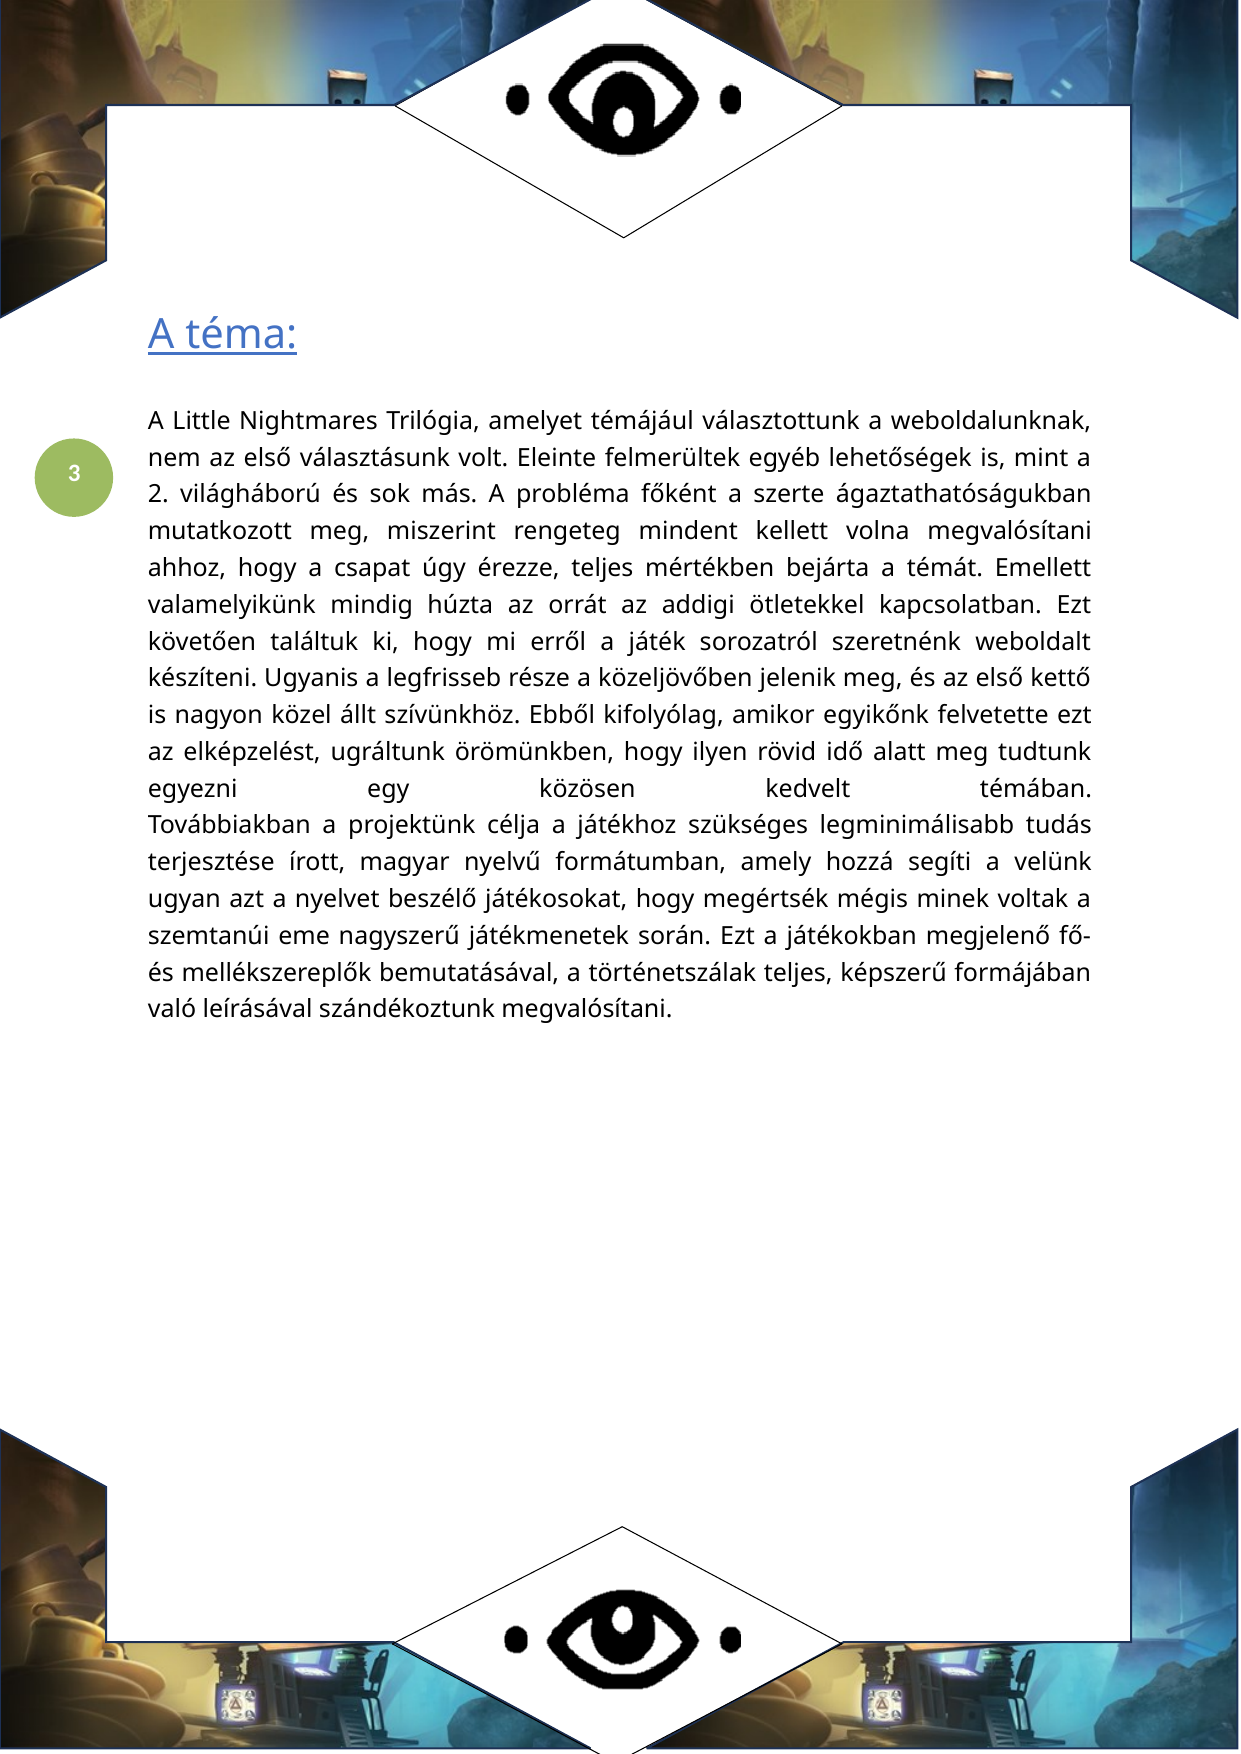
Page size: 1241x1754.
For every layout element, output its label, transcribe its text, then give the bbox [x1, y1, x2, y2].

picture [654, 1433, 1236, 1747]
picture [716, 1575, 761, 1599]
picture [1, 0, 585, 315]
picture [493, 1575, 761, 1704]
text A téma: [148, 304, 1092, 361]
picture [493, 1575, 524, 1591]
picture [734, 157, 761, 173]
text A Little Nightmares Trilógia, amelyet témájául választottunk a weboldalunknak, nem az első választásunk volt. Eleinte felmerültek egyéb lehetőségek is, mint a 2. világháború és sok más. A probléma főként a szerte ágaztathatóságukban mutatkozott meg, miszerint rengeteg mindent kellett volna megvalósítani ahhoz, hogy a csapat úgy érezze, teljes mértékben bejárta a témát. Emellett valamelyikünk mindig húzta az orrát az addigi ötletekkel kapcsolatban. Ezt követően találtuk ki, hogy mi erről a játék sorozatról szeretnénk weboldalt készíteni. Ugyanis a legfrisseb része a közeljövőben jelenik meg, és az első kettő is nagyon közel állt szívünkhöz. Ebből kifolyólag, amikor egyikőnk felvetette ezt az elképzelést, ugráltunk örömünkben, hogy ilyen rövid idő alatt meg tudtunk egyezni egy közösen kedvelt témában. Továbbiakban a projektünk célja a játékhoz szükséges legminimálisabb tudás terjesztése írott, magyar nyelvű formátumban, amely hozzá segíti a velünk ugyan azt a nyelvet beszélő játékosokat, hogy megértsék mégis minek voltak a szemtanúi eme nagyszerű játékmenetek során. Ezt a játékokban megjelenő fő- és mellékszereplők bemutatásával, a történetszálak teljes, képszerű formájában való leírásával szándékoztunk megvalósítani. [148, 403, 1092, 1025]
picture [495, 165, 508, 173]
picture [1, 1432, 583, 1747]
picture [495, 29, 761, 173]
picture [653, 0, 1236, 315]
